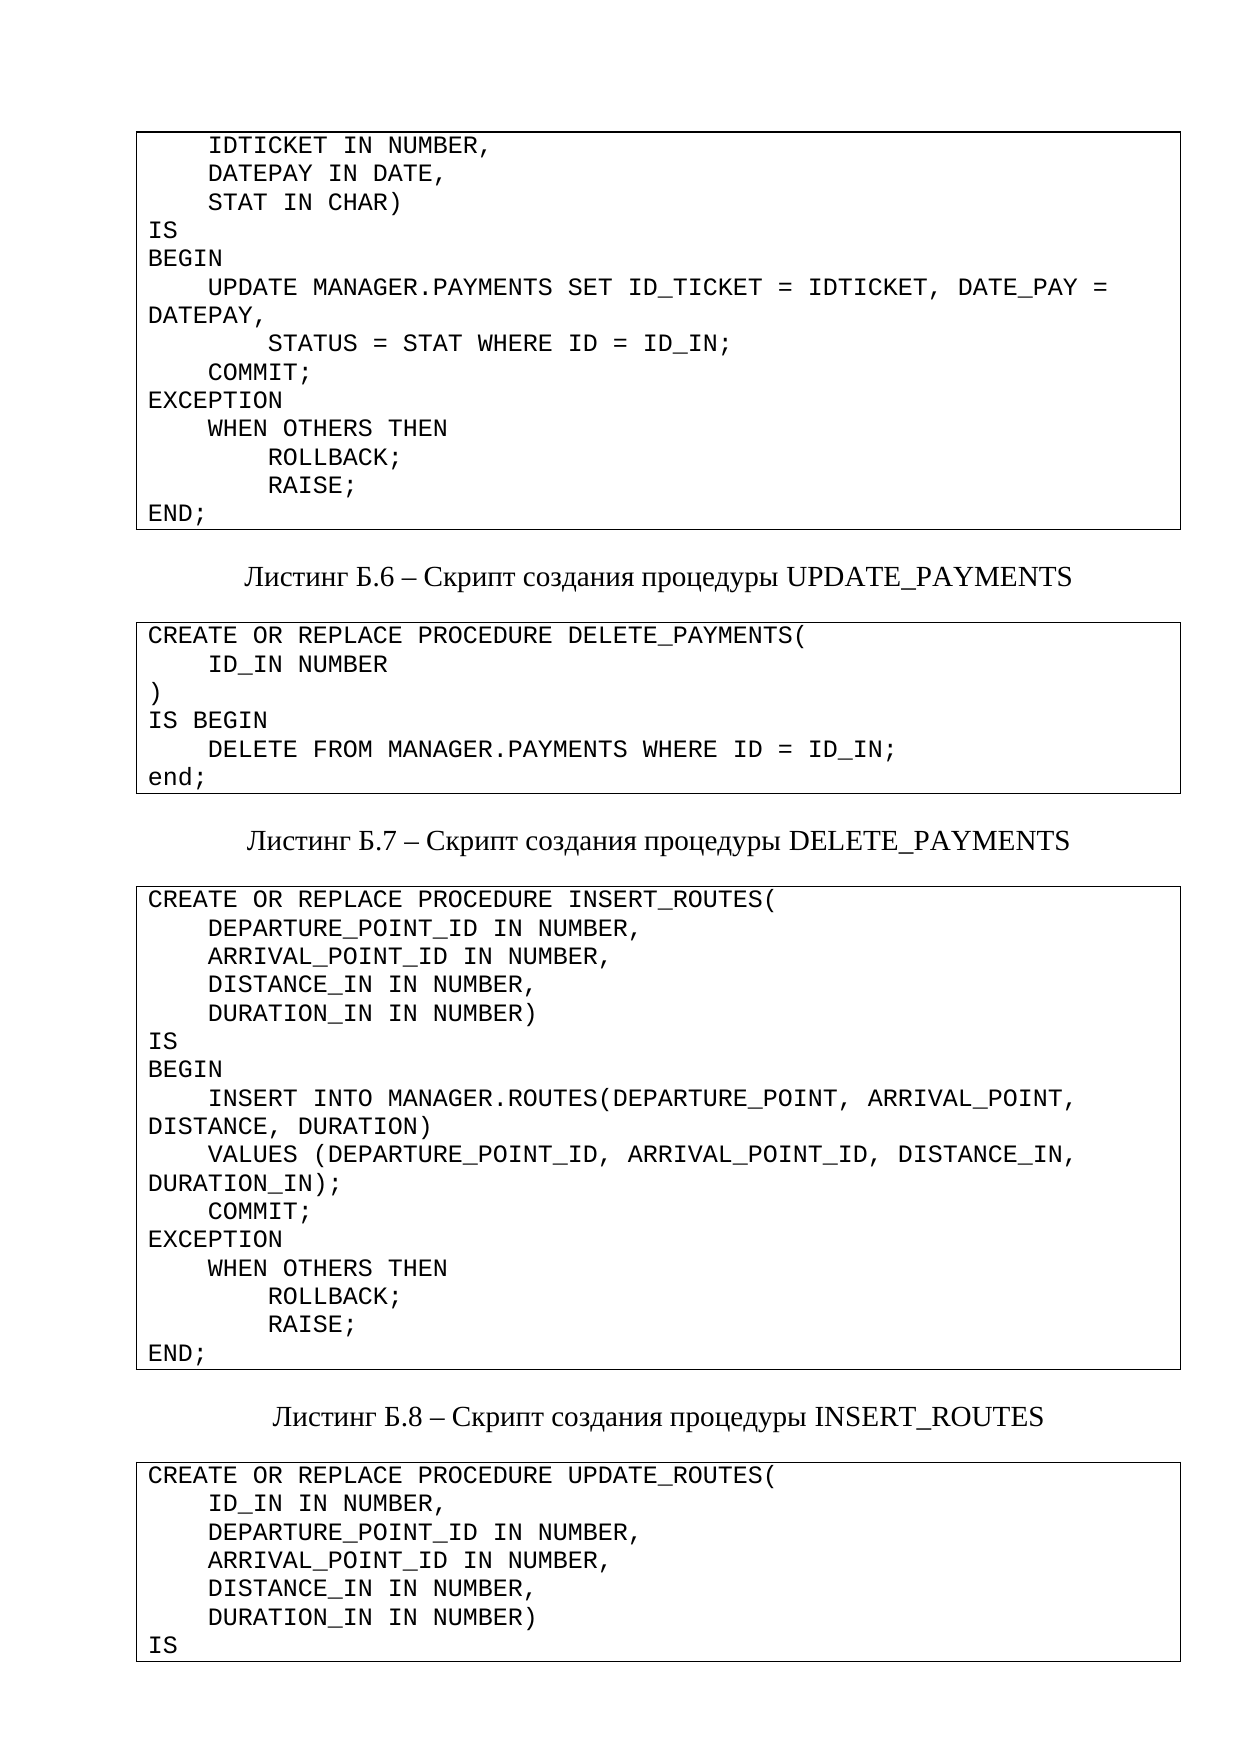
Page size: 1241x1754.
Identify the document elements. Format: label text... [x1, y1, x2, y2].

table_header CREATE OR REPLACE PROCEDURE DELETE_PAYMENTS( ID_IN NUMBER ) IS BEGIN DELETE FROM MANAGER.PAYMENTS WHERE ID = ID_IN; end; [137, 623, 1180, 793]
text Листинг Б.7 – Скрипт создания процедуры DELETE_PAYMENTS [136, 823, 1181, 857]
text Листинг Б.8 – Скрипт создания процедуры INSERT_ROUTES [136, 1399, 1181, 1432]
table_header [137, 1463, 1180, 1661]
table_header CREATE OR REPLACE PROCEDURE INSERT_ROUTES( DEPARTURE_POINT_ID IN NUMBER, ARRIVAL_POINT_ID IN NUMBER, DISTANCE_IN IN NUMBER, DURATION_IN IN NUMBER) IS BEGIN INSERT INTO MANAGER.ROUTES(DEPARTURE_POINT, ARRIVAL_POINT, DISTANCE, DURATION) VALUES (DEPARTURE_POINT_ID, ARRIVAL_POINT_ID, DISTANCE_IN, DURATION_IN); COMMIT; EXCEPTION WHEN OTHERS THEN ROLLBACK; RAISE; END; [137, 887, 1180, 1369]
text Листинг Б.6 – Скрипт создания процедуры UPDATE_PAYMENTS [136, 559, 1181, 593]
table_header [137, 133, 1180, 529]
